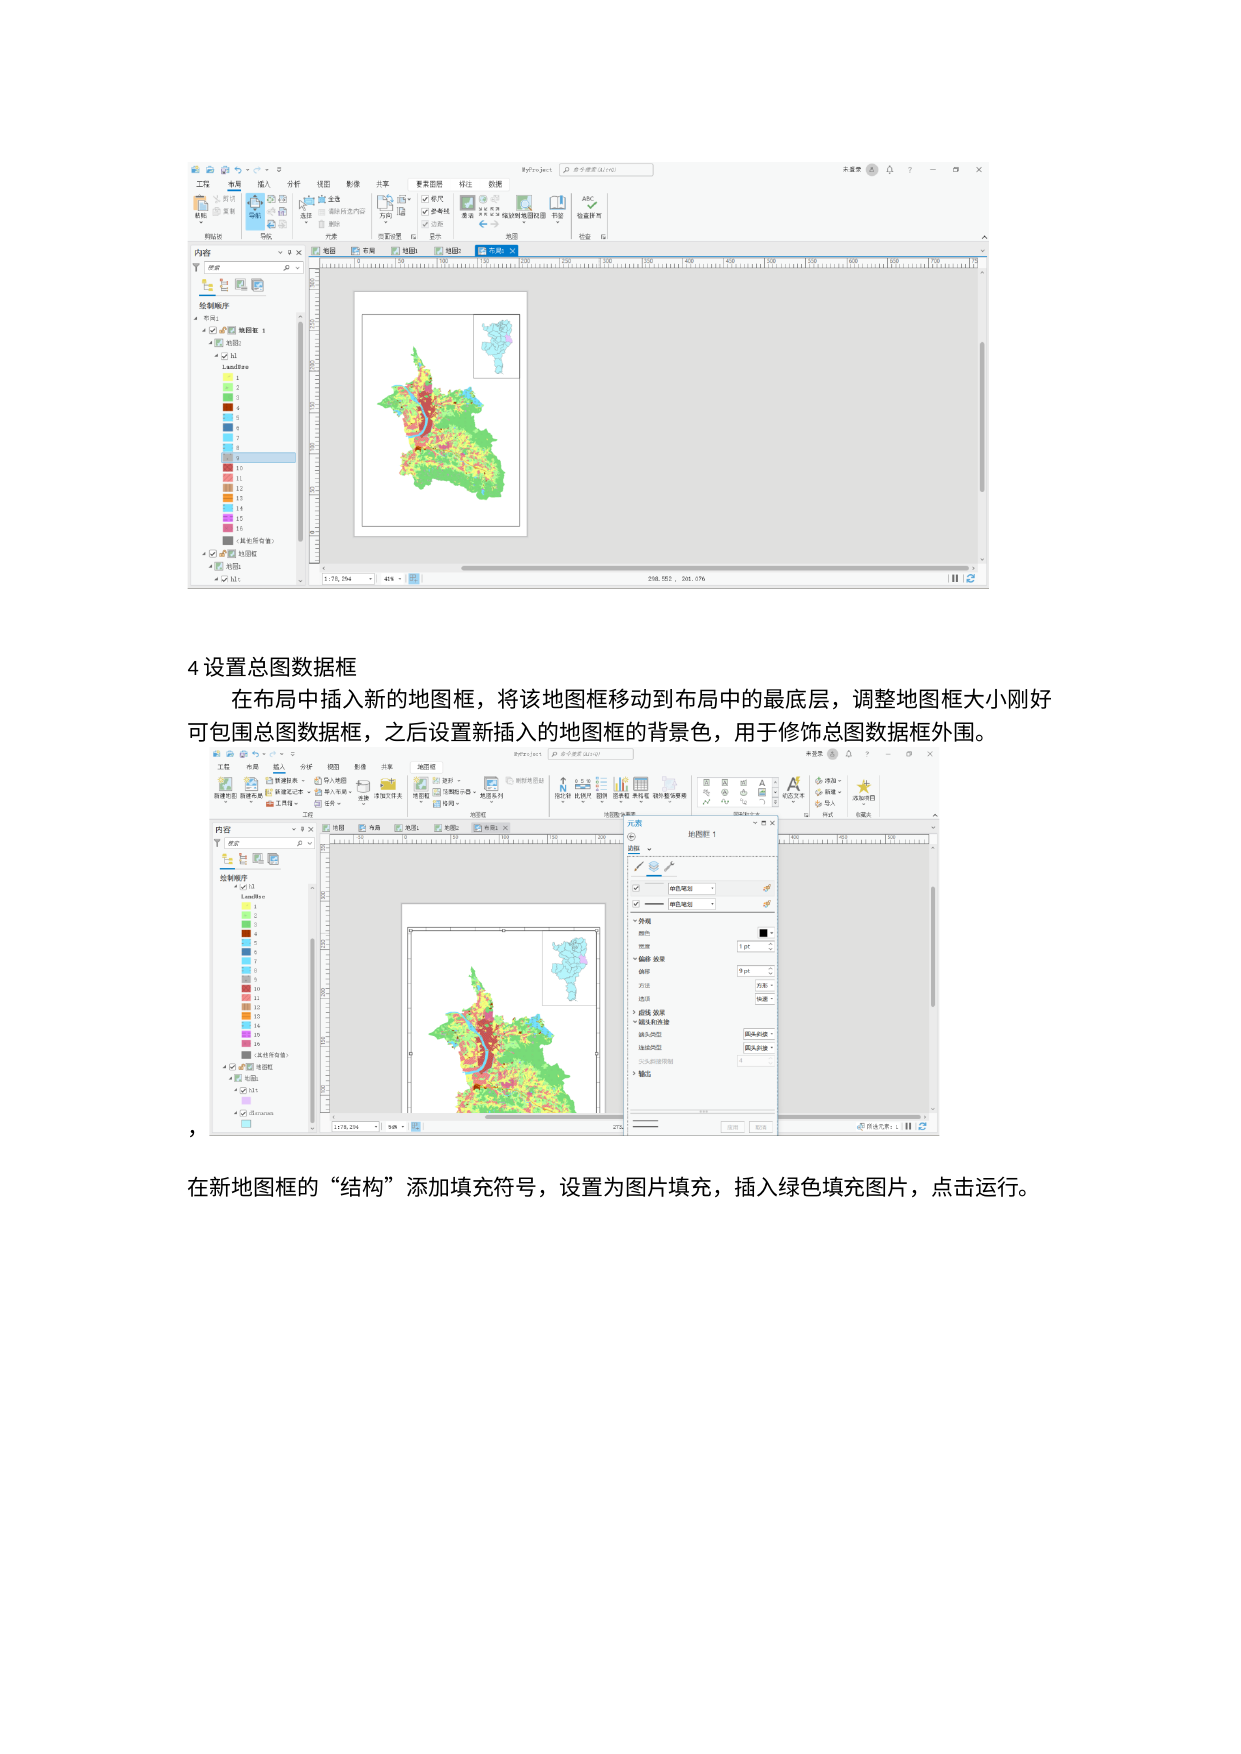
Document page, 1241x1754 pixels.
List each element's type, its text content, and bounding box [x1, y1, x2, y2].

text 在新地图框的“结构”添加填充符号，设置为图片填充，插入绿色填充图片，点击运行。 [187, 1169, 1053, 1202]
picture [209, 747, 940, 1136]
text 4 设置总图数据框 [187, 649, 1053, 682]
text 在布局中插入新的地图框，将该地图框移动到布局中的最底层，调整地图框大小刚好可包围总图数据框，之后设置新插入的地图框的背景色，用于修饰总图数据框外围。 [187, 682, 1053, 747]
picture [187, 162, 989, 589]
